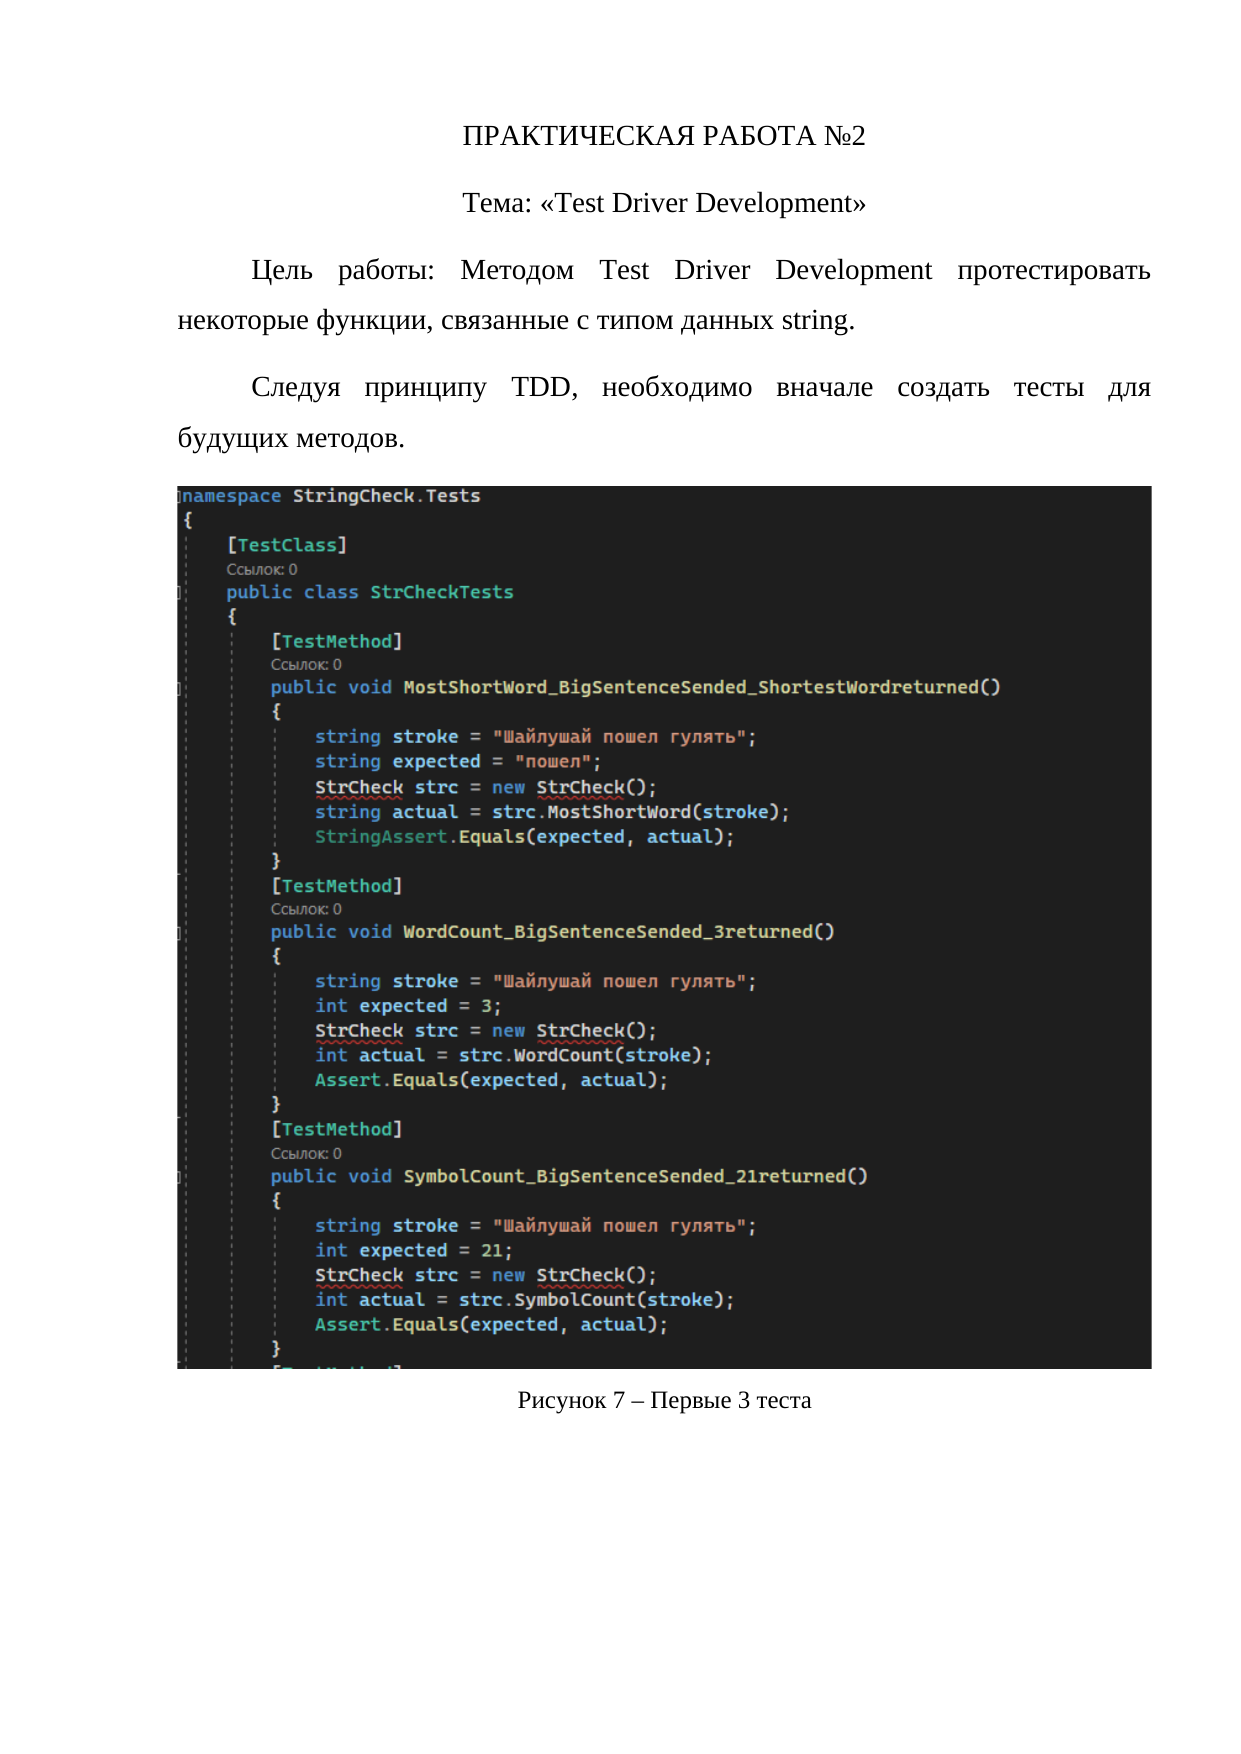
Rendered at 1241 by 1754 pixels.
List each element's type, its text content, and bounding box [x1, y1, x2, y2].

picture [177, 486, 1152, 1369]
text Рисунок 7 – Первые 3 теста [177, 1385, 1152, 1414]
text Следуя принципу TDD, необходимо вначале создать тесты для будущих методов. [177, 369, 1152, 453]
text Цель работы: Методом Test Driver Development протестировать некоторые функции, связанные с типом данных string. [177, 252, 1152, 336]
text Тема: «Test Driver Development» [177, 185, 1152, 219]
text ПРАКТИЧЕСКАЯ РАБОТА №2 [177, 118, 1152, 152]
